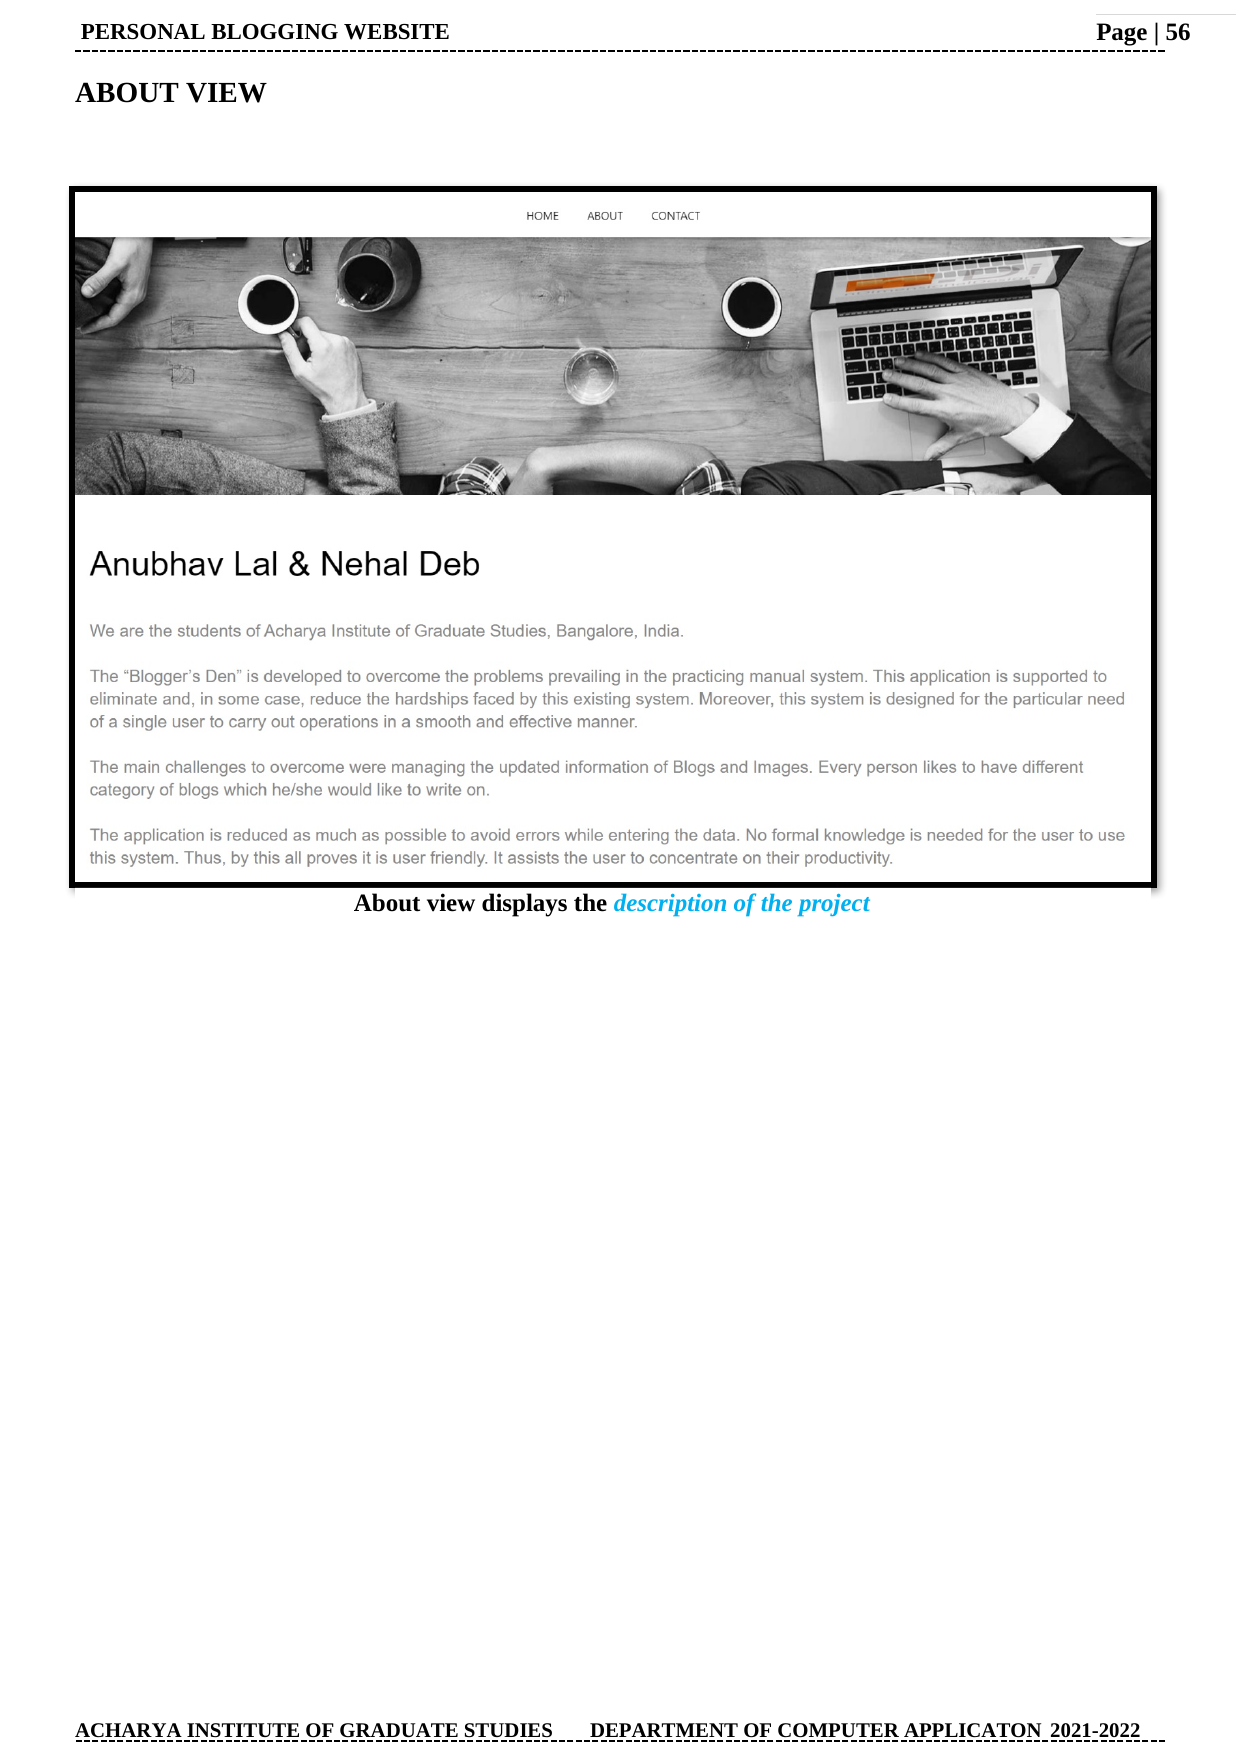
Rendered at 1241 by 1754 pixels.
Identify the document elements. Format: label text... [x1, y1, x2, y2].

text ABOUT VIEW [75, 75, 1165, 108]
picture [75, 192, 1151, 882]
